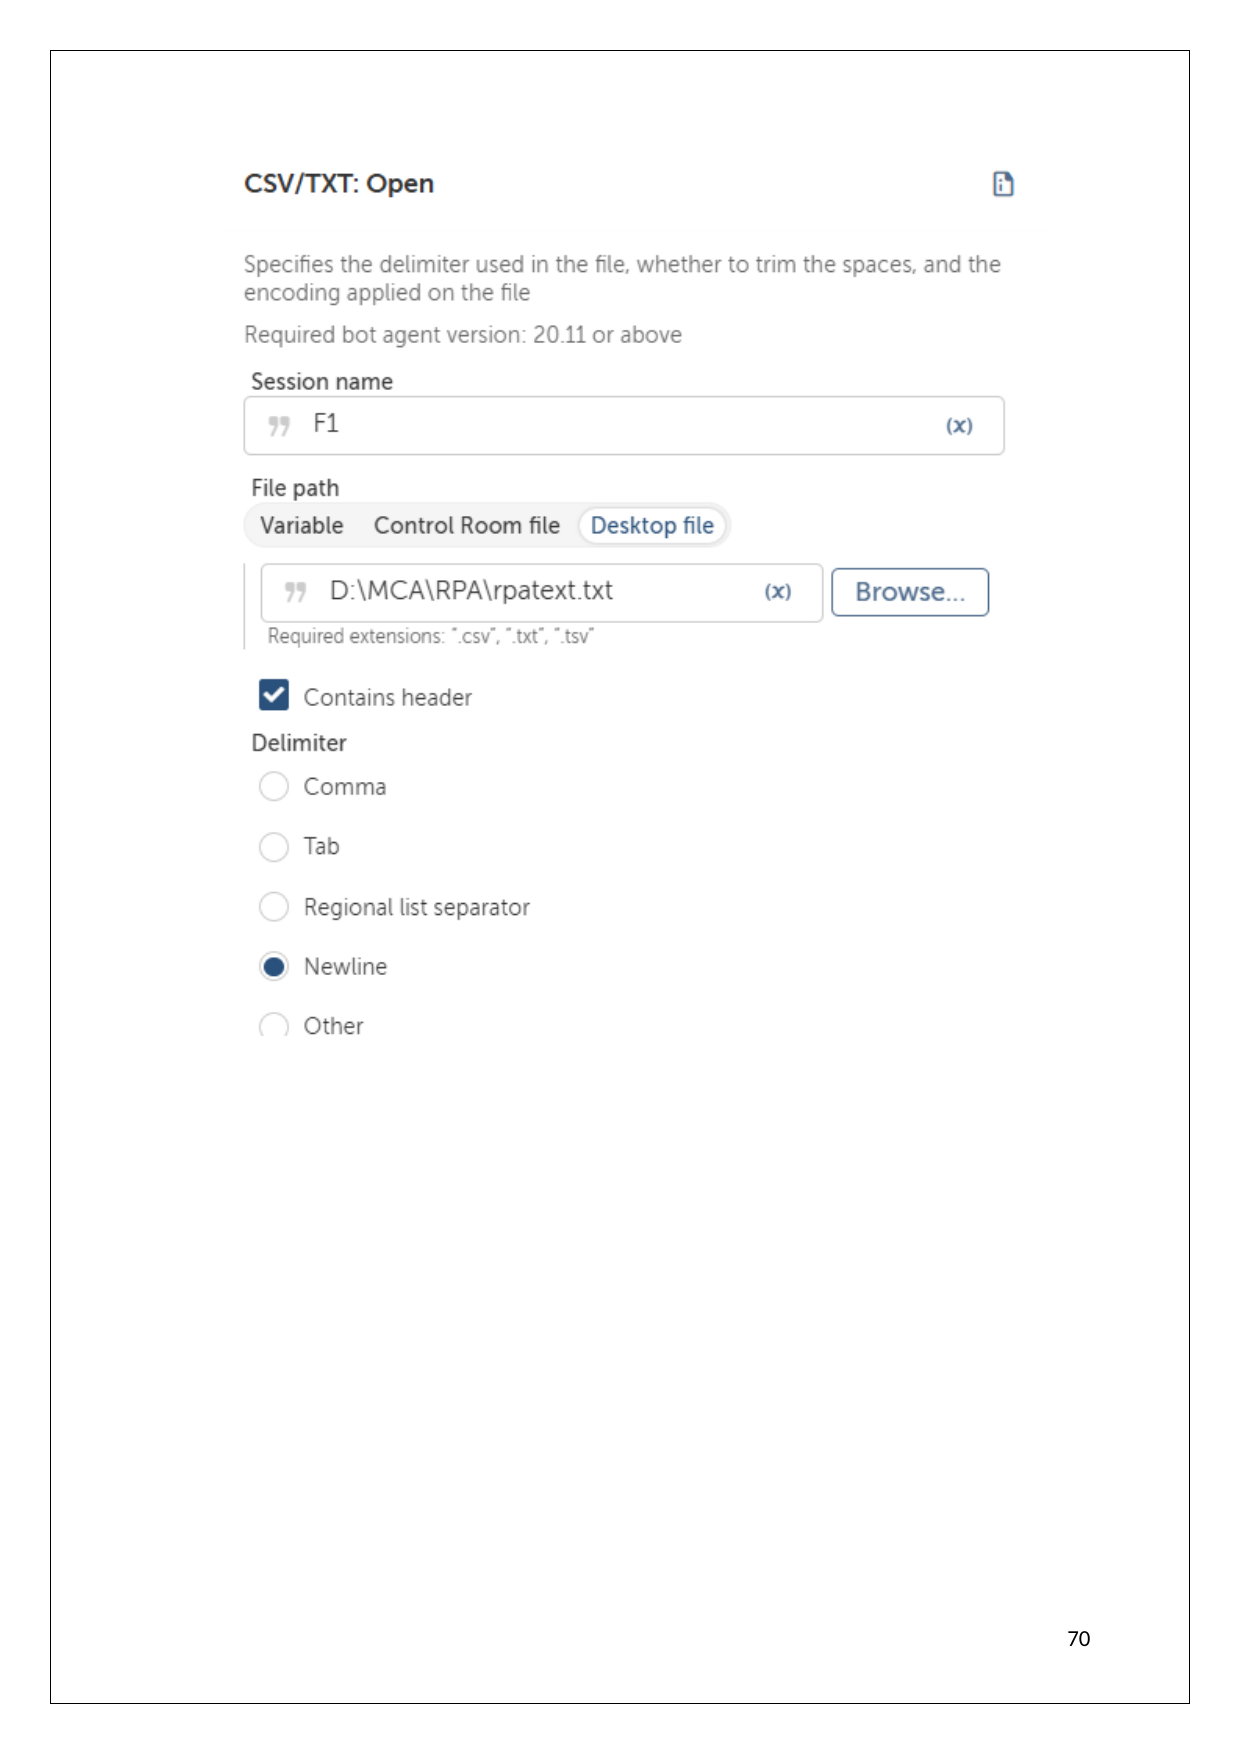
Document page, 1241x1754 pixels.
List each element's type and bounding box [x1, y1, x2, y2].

picture [225, 150, 1049, 1036]
